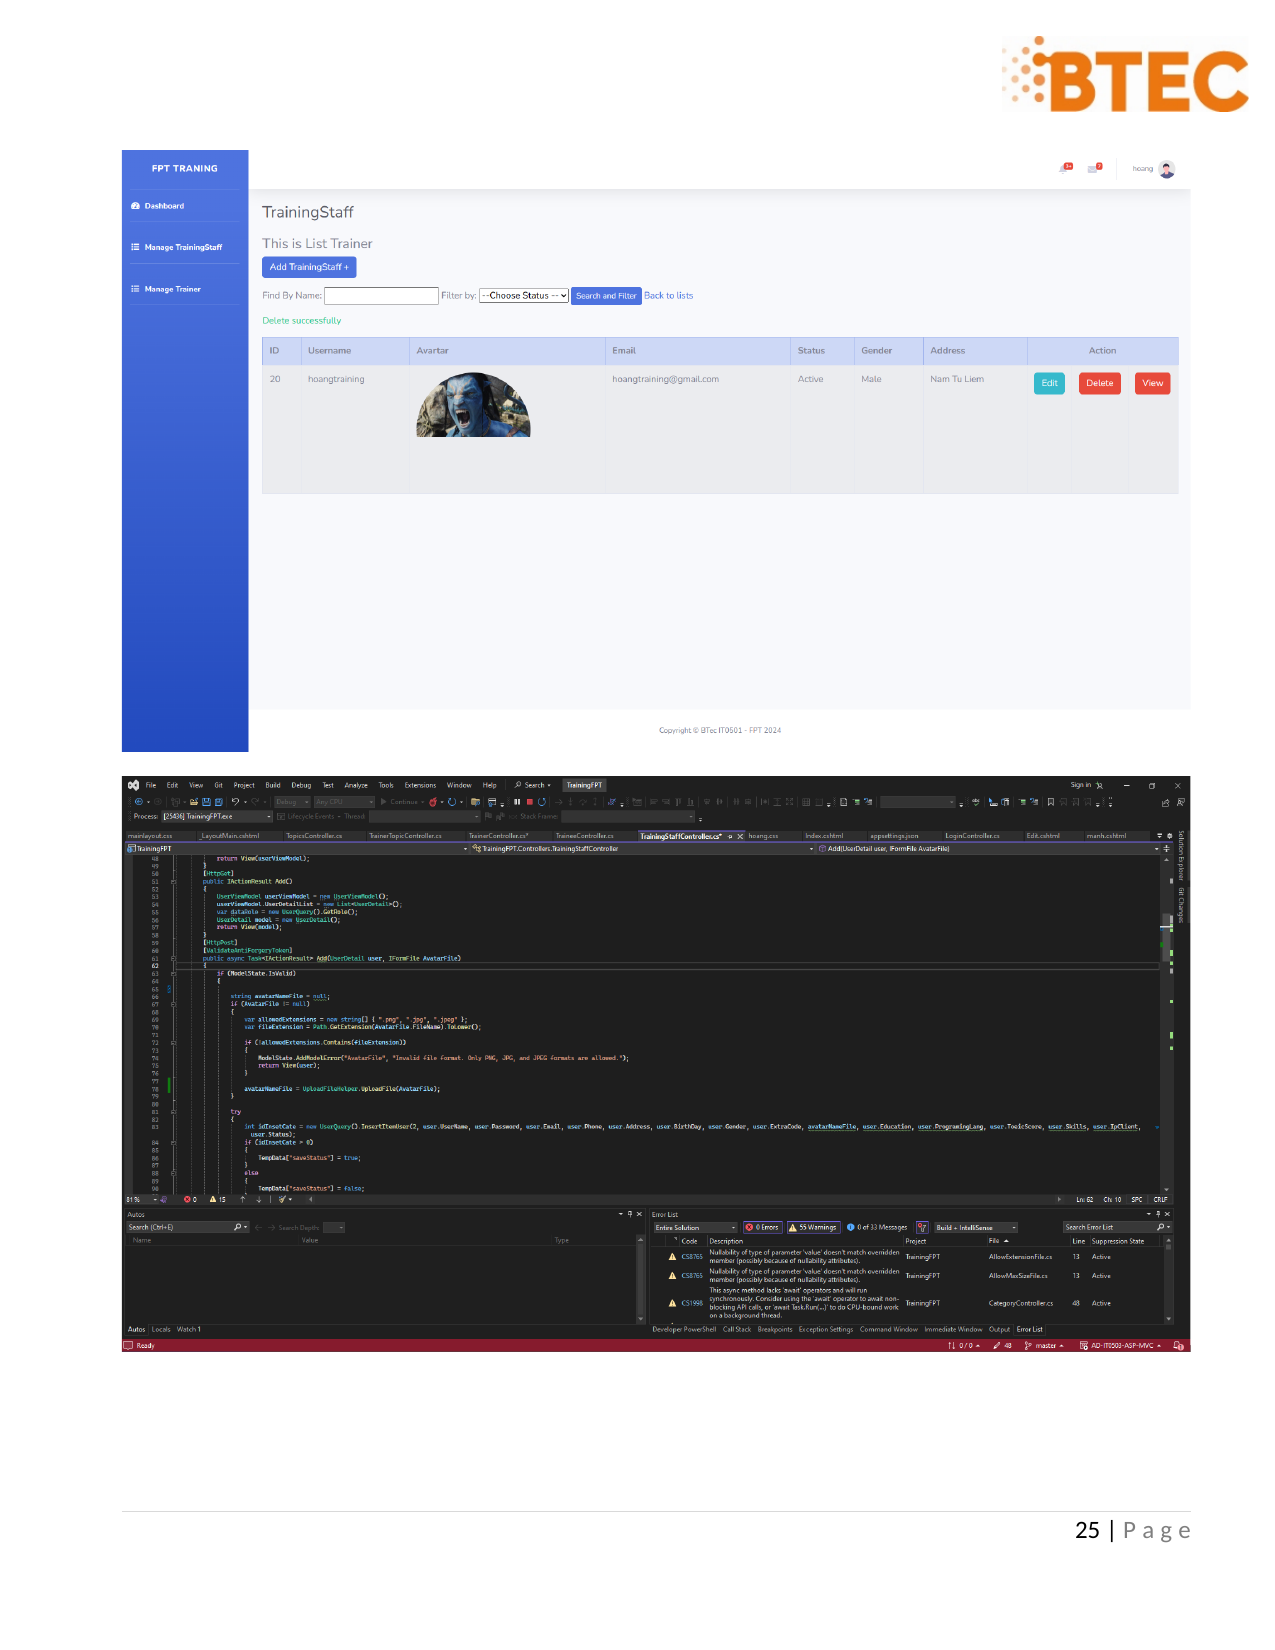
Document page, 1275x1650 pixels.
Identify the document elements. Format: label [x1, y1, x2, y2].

picture [121, 150, 1191, 752]
picture [121, 776, 1191, 1352]
picture [1001, 36, 1249, 112]
